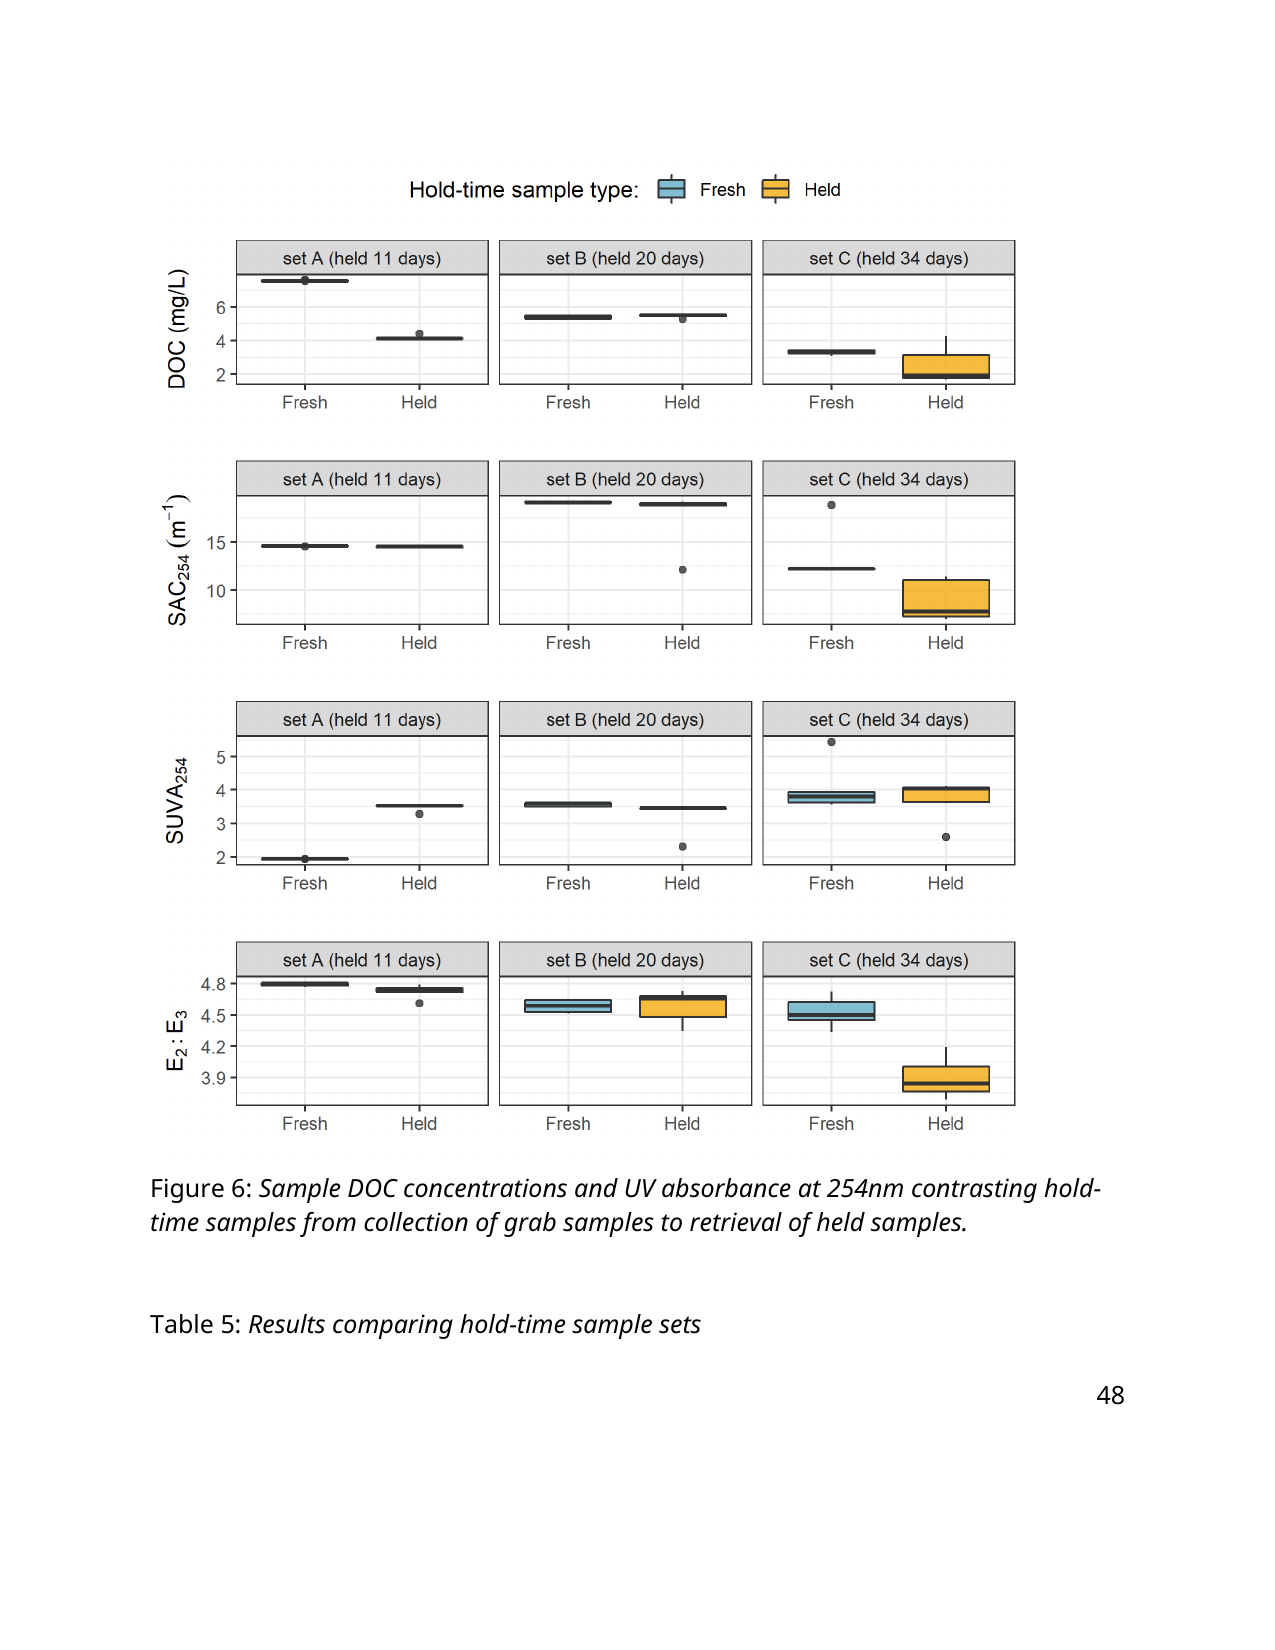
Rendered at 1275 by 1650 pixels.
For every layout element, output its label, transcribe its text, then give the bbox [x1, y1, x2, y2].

picture [150, 150, 1025, 1171]
text Figure 6: Sample DOC concentrations and UV absorbance at 254nm contrasting hold-time samples from collection of grab samples to retrieval of held samples. [150, 1171, 1125, 1239]
text Table 5: Results comparing hold-time sample sets [150, 1307, 1125, 1341]
